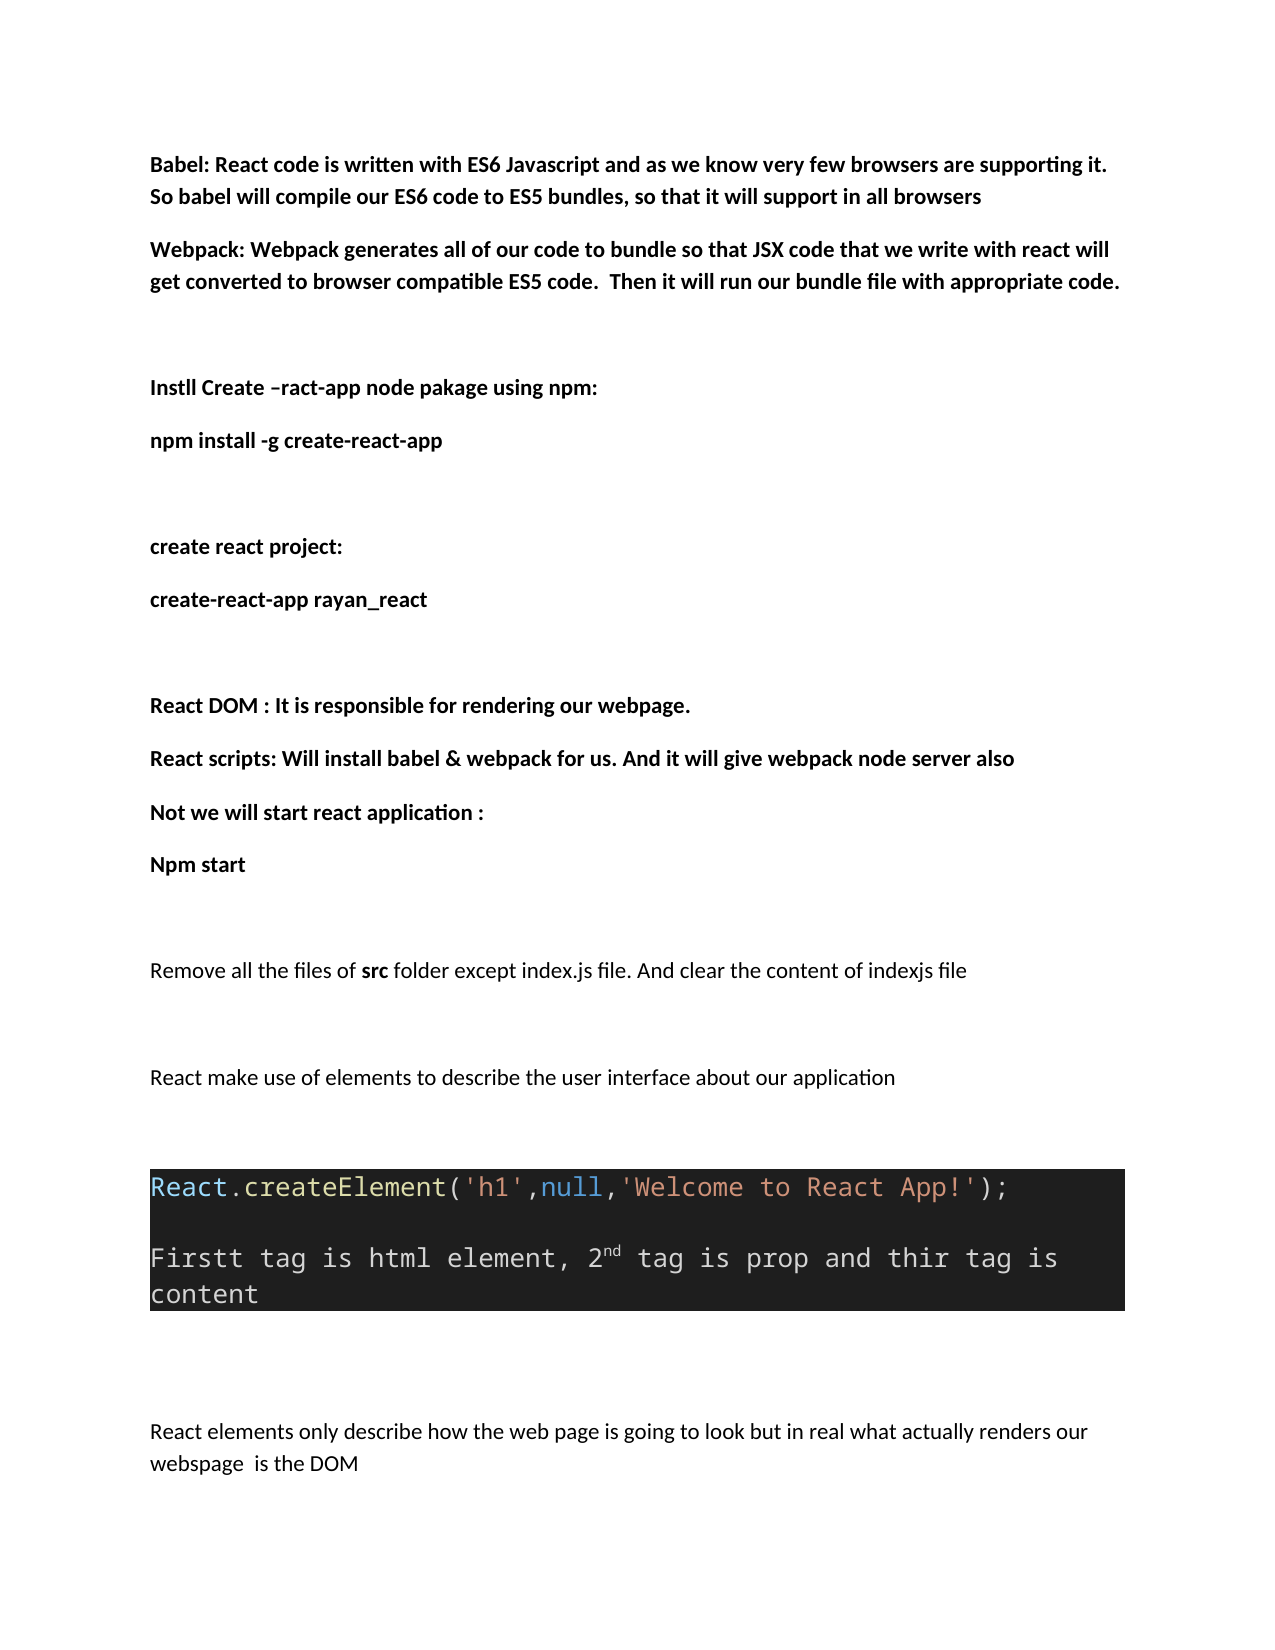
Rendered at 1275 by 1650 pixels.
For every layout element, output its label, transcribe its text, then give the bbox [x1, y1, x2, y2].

text Babel: React code is written with ES6 Javascript and as we know very few browsers are supporting it. So babel will compile our ES6 code to ES5 bundles, so that it will support in all browsers [150, 150, 1125, 210]
text Instll Create –ract-app node pakage using npm: [150, 373, 1125, 401]
text React make use of elements to describe the user interface about our application [150, 1063, 1125, 1091]
text npm install -g create-react-app [150, 426, 1125, 454]
text Firstt tag is html element, 2nd tag is prop and thir tag is content [150, 1240, 1125, 1311]
text Not we will start react application : [150, 798, 1125, 826]
text React.createElement('h1',null,'Welcome to React App!'); [150, 1169, 1125, 1204]
text Npm start [150, 851, 1125, 879]
text React DOM : It is responsible for rendering our webpage. [150, 692, 1125, 719]
text Remove all the files of src folder except index.js file. And clear the content of indexjs file [150, 957, 1125, 985]
text Webpack: Webpack generates all of our code to bundle so that JSX code that we write with react will get converted to browser compatible ES5 code. Then it will run our bundle file with appropriate code. [150, 235, 1125, 295]
text create-react-app rayan_react [150, 586, 1125, 613]
text React scripts: Will install babel & webpack for us. And it will give webpack node server also [150, 744, 1125, 773]
text create react project: [150, 532, 1125, 561]
text React elements only describe how the web page is going to look but in real what actually renders our webspage is the DOM [150, 1417, 1125, 1477]
